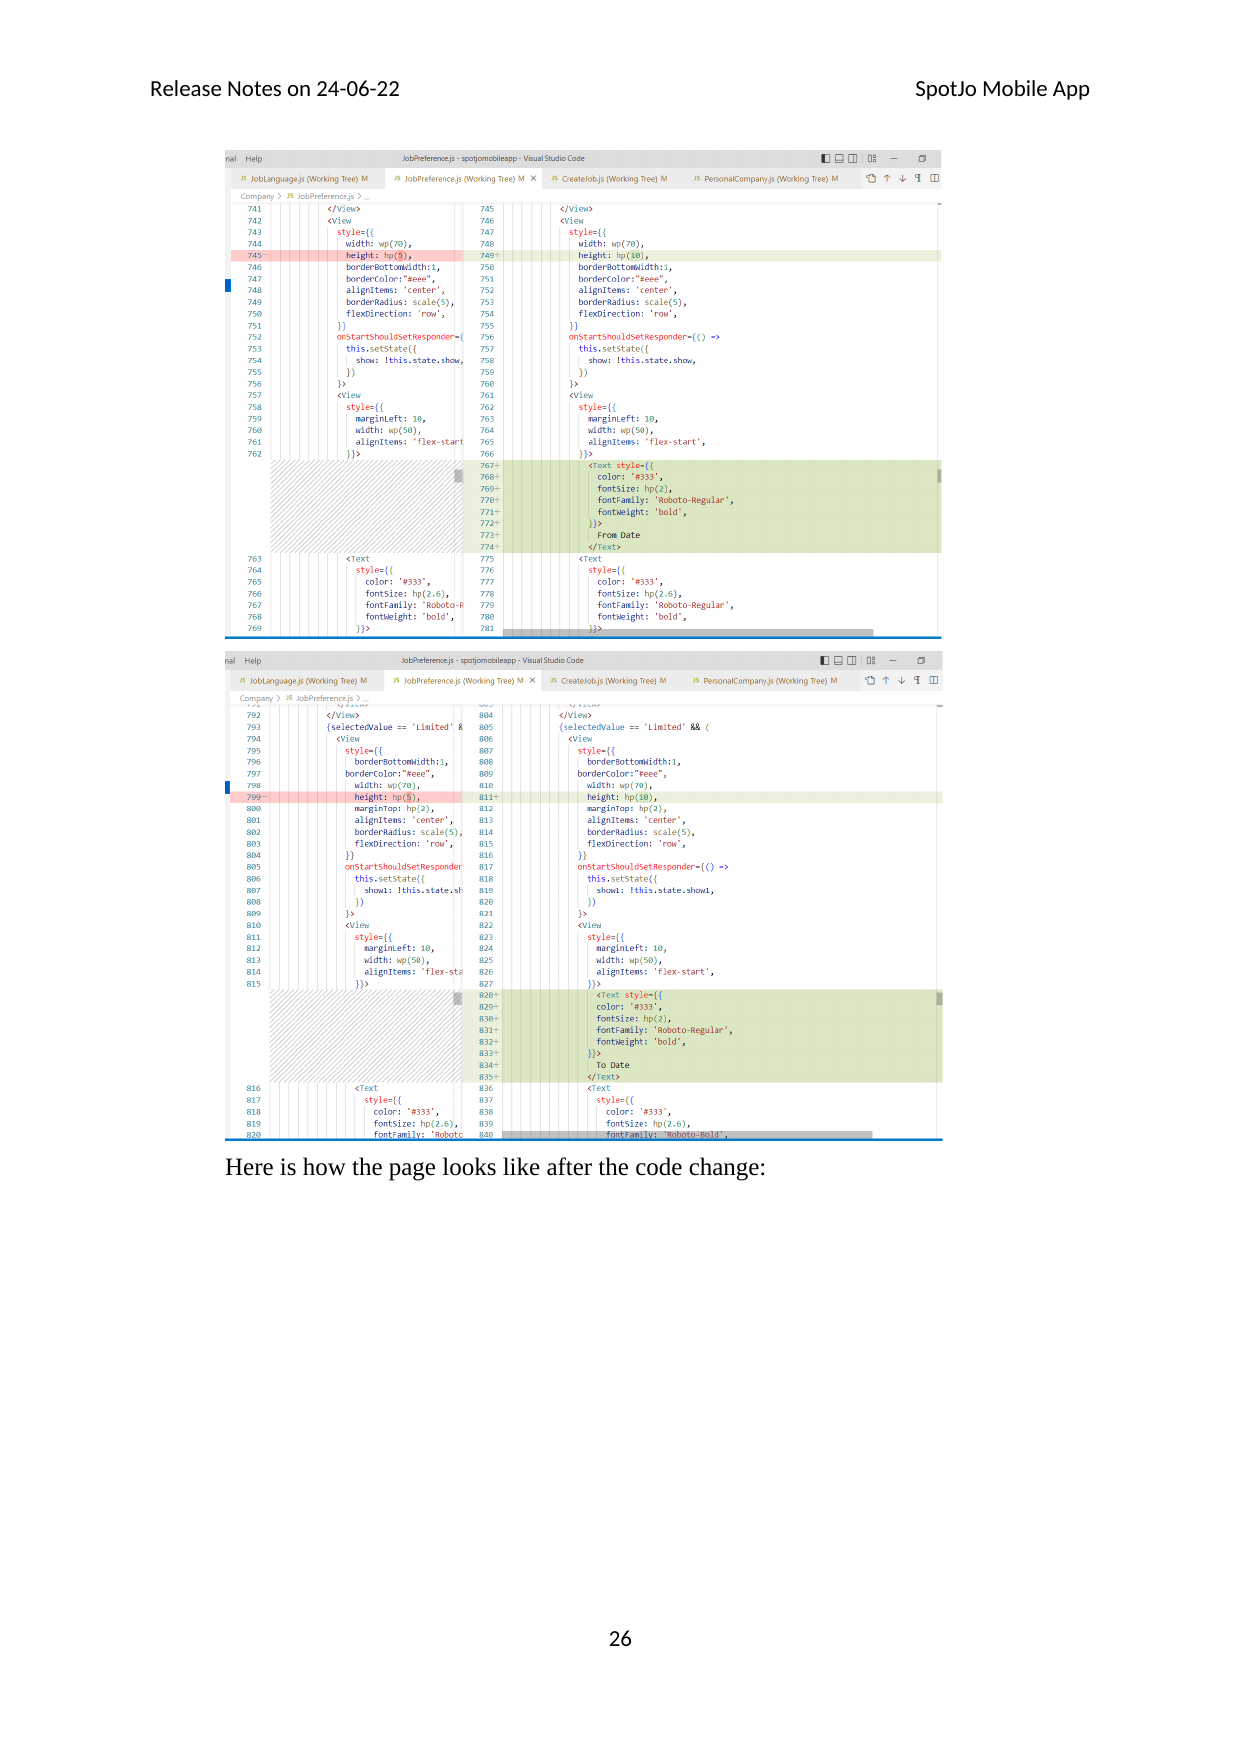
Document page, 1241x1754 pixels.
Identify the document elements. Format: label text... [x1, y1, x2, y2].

picture [225, 150, 942, 639]
picture [225, 651, 943, 1141]
text Here is how the page looks like after the code change: [225, 1152, 1090, 1181]
